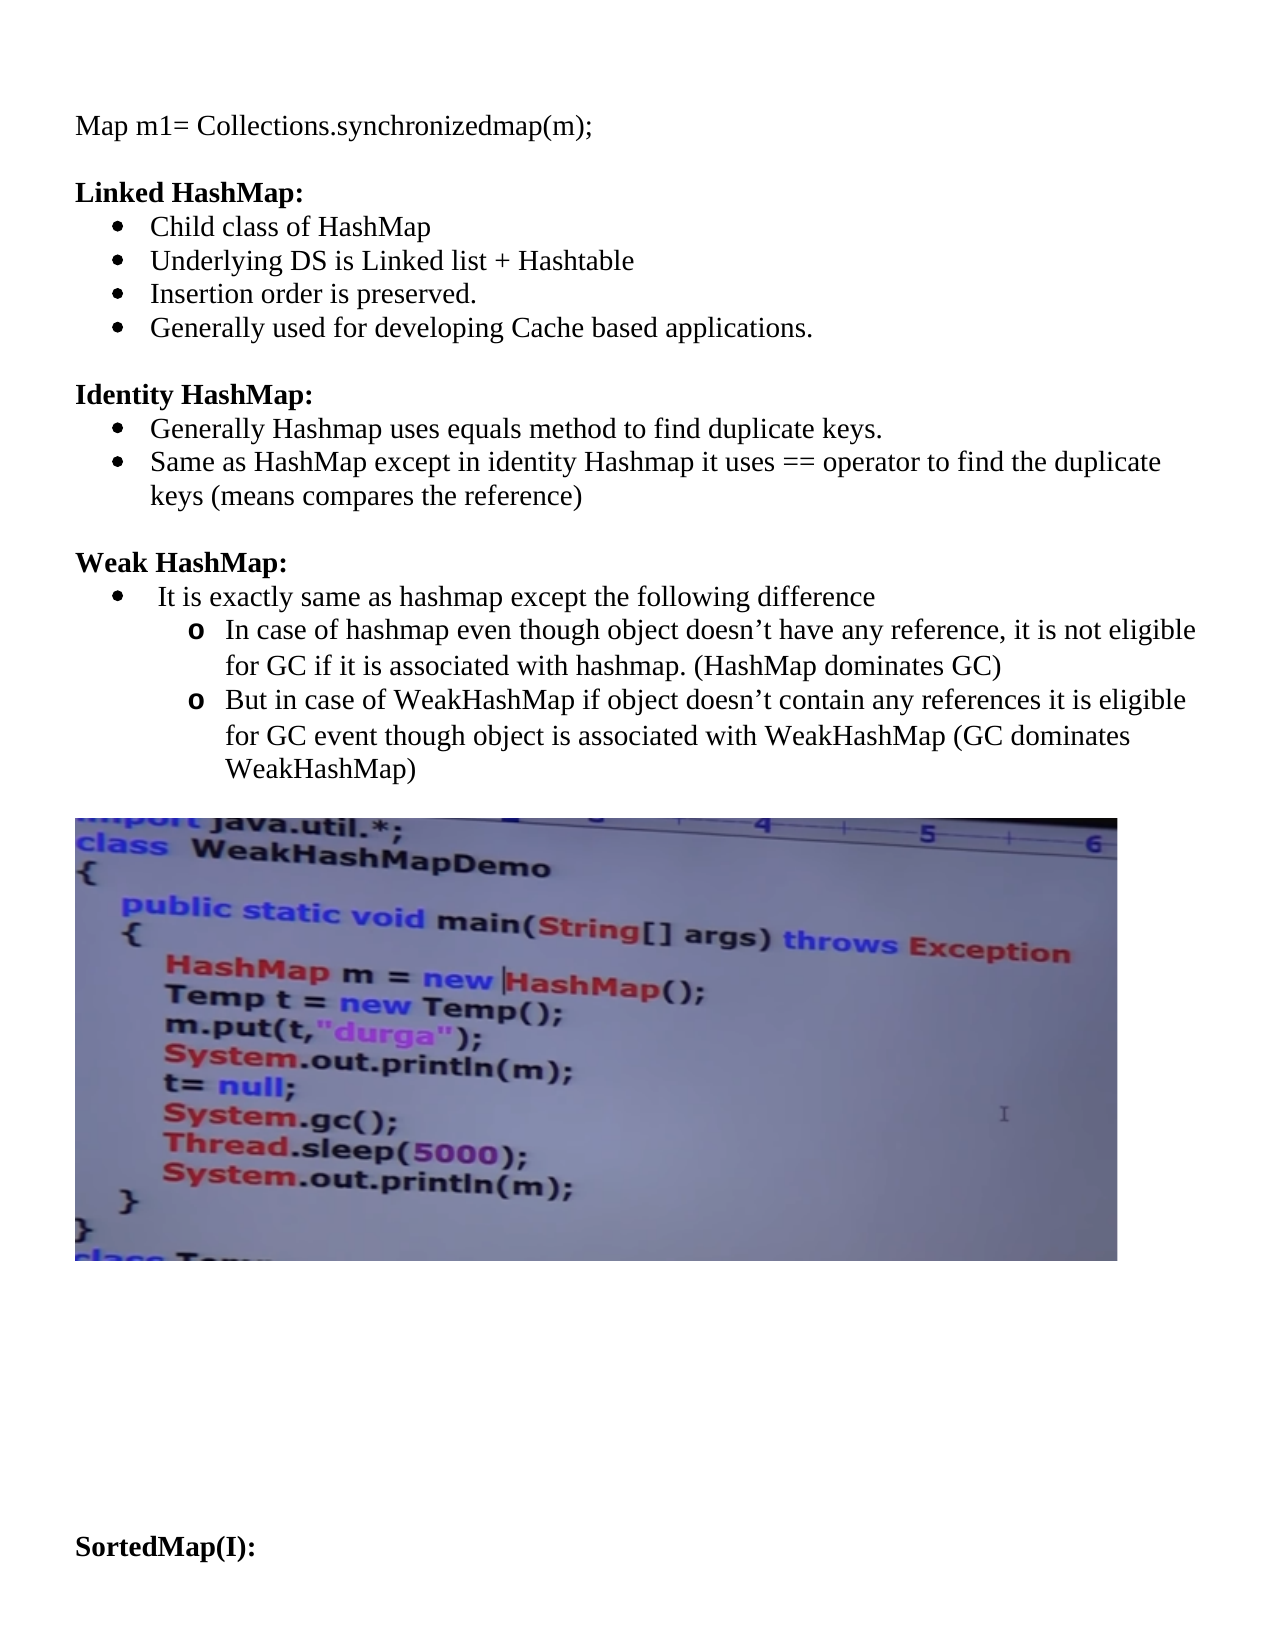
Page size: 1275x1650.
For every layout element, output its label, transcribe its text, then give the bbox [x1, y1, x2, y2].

list Insertion order is preserved. [112, 276, 1200, 310]
list Generally Hashmap uses equals method to find duplicate keys. [112, 411, 1200, 444]
list In case of hashmap even though object doesn’t have any reference, it is not eligible for GC if it is associated with hashmap. (HashMap dominates GC) [187, 612, 1200, 682]
list But in case of WeakHashMap if object doesn’t contain any references it is eligible for GC event though object is associated with WeakHashMap (GC dominates WeakHashMap) [187, 682, 1200, 785]
list Same as HashMap except in identity Hashmap it uses == operator to find the duplicate keys (means compares the reference) [112, 444, 1200, 512]
list Underlying DS is Linked list + Hashtable [112, 243, 1200, 276]
list Generally used for developing Cache based applications. [112, 310, 1200, 344]
list Child class of HashMap [112, 209, 1200, 243]
text SortedMap(I): [75, 1529, 1200, 1563]
text Linked HashMap: [75, 176, 1200, 209]
list It is exactly same as hashmap except the following difference [112, 579, 1200, 612]
picture [75, 818, 1118, 1261]
text Map m1= Collections.synchronizedmap(m); [75, 108, 1200, 142]
text Identity HashMap: [75, 377, 1200, 411]
text Weak HashMap: [75, 545, 1200, 579]
